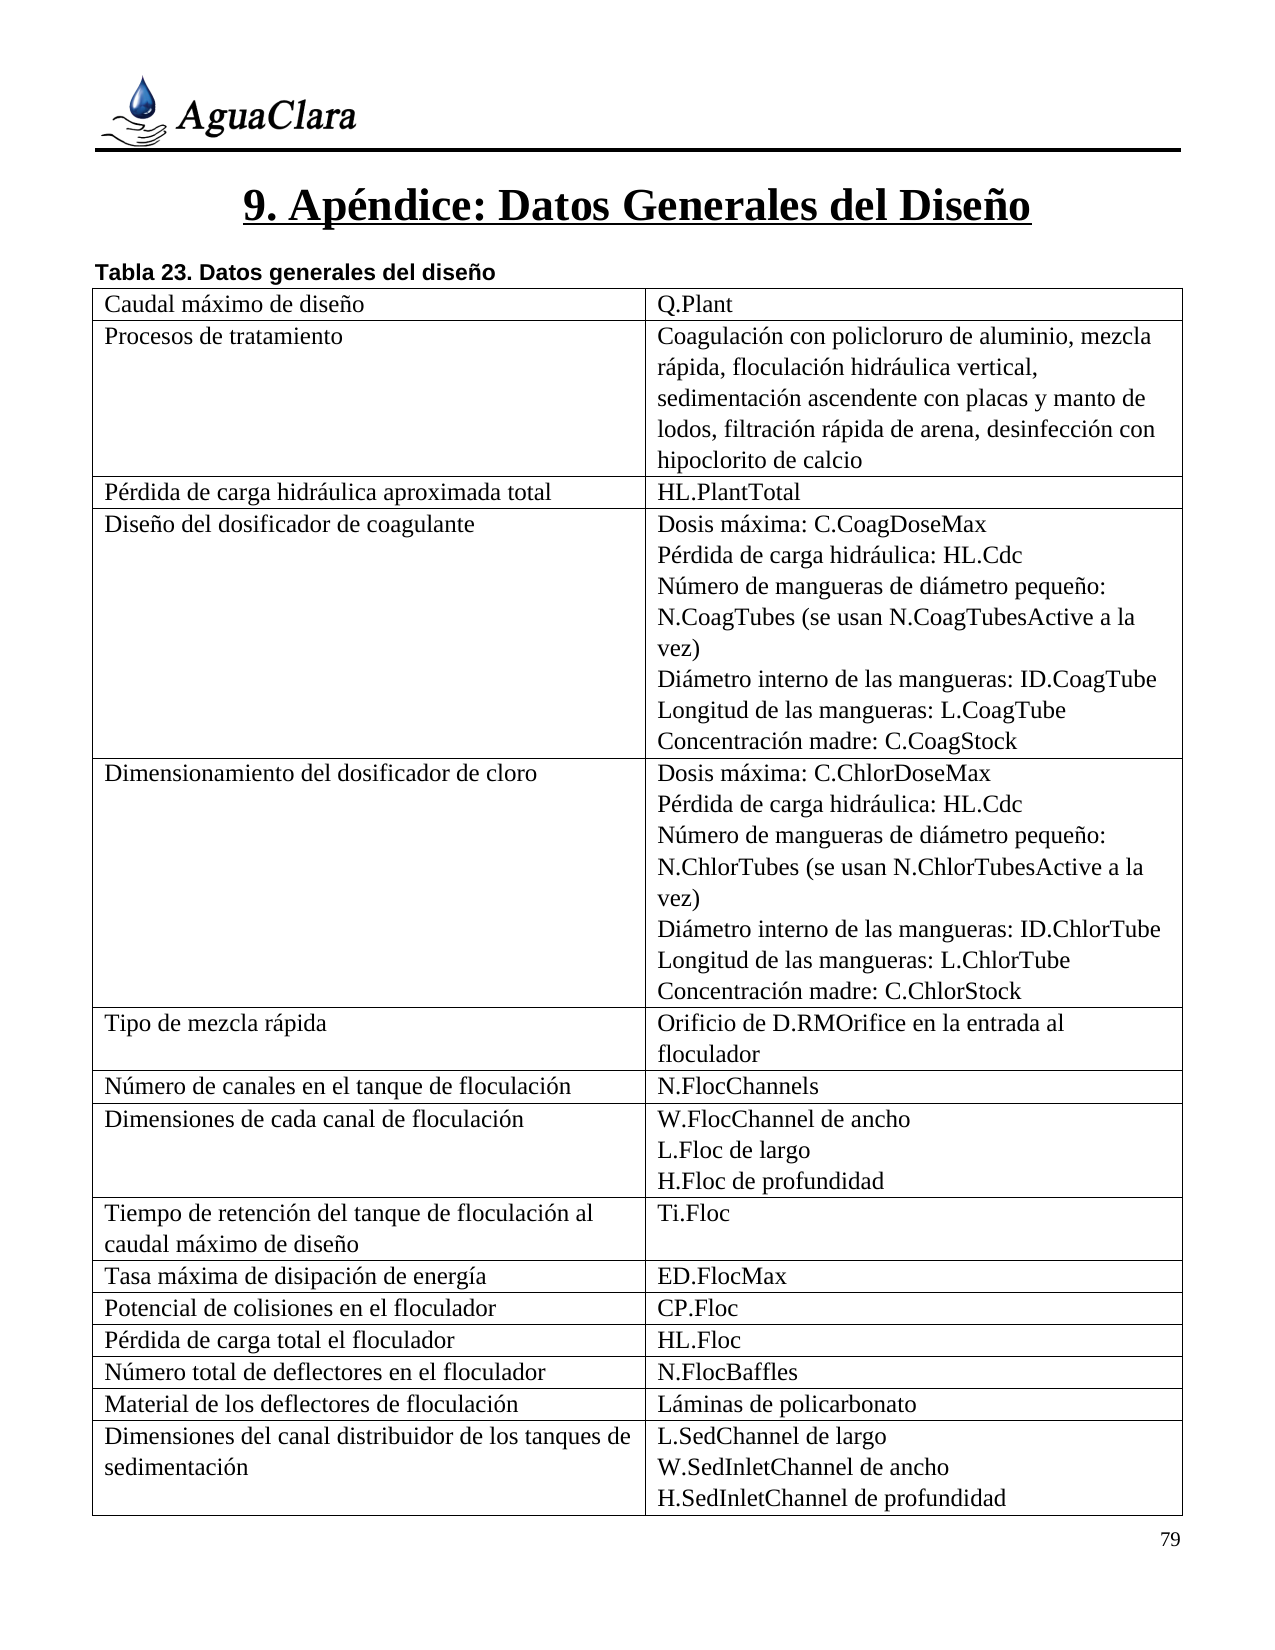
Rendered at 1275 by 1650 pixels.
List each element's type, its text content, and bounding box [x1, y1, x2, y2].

table_header Q.Plant [646, 289, 1182, 320]
table_cell Tiempo de retención del tanque de floculación al caudal máximo de diseño [93, 1198, 645, 1260]
table_cell ED.FlocMax [646, 1261, 1182, 1292]
table_cell HL.PlantTotal [646, 477, 1182, 508]
table_cell Número de canales en el tanque de floculación [93, 1071, 645, 1103]
table_cell Pérdida de carga total el floculador [93, 1325, 645, 1356]
subtitle . Apéndice: Datos Generales del Diseño [94, 177, 1181, 230]
table_cell HL.Floc [646, 1325, 1182, 1356]
table_cell W.FlocChannel de ancho L.Floc de largo H.Floc de profundidad [646, 1104, 1182, 1197]
table_cell Material de los deflectores de floculación [93, 1389, 645, 1420]
picture [94, 75, 373, 148]
table_cell Dimensionamiento del dosificador de cloro [93, 759, 645, 1007]
table_cell Tasa máxima de disipación de energía [93, 1261, 645, 1292]
table_cell N.FlocChannels [646, 1071, 1182, 1103]
table_cell Procesos de tratamiento [93, 321, 645, 476]
table_cell Pérdida de carga hidráulica aproximada total [93, 477, 645, 508]
table_cell L.SedChannel de largo W.SedInletChannel de ancho H.SedInletChannel de profundidad [646, 1421, 1182, 1514]
table_cell Número total de deflectores en el floculador [93, 1357, 645, 1388]
table_cell Coagulación con policloruro de aluminio, mezcla rápida, floculación hidráulica vertical, sedimentación ascendente con placas y manto de lodos, filtración rápida de arena, desinfección con hipoclorito de calcio [646, 321, 1182, 476]
table_cell CP.Floc [646, 1293, 1182, 1324]
table_cell Ti.Floc [646, 1198, 1182, 1260]
table_header Caudal máximo de diseño [93, 289, 645, 320]
table_cell Láminas de policarbonato [646, 1389, 1182, 1420]
table_cell Dimensiones del canal distribuidor de los tanques de sedimentación [93, 1421, 645, 1514]
table_cell Diseño del dosificador de coagulante [93, 509, 645, 757]
table_cell N.FlocBaffles [646, 1357, 1182, 1388]
table_cell Dosis máxima: C.CoagDoseMax Pérdida de carga hidráulica: HL.Cdc Número de mangueras de diámetro pequeño: N.CoagTubes (se usan N.CoagTubesActive a la vez) Diámetro interno de las mangueras: ID.CoagTube Longitud de las mangueras: L.CoagTube Concentración madre: C.CoagStock [646, 509, 1182, 757]
table_cell Tipo de mezcla rápida [93, 1008, 645, 1070]
table_cell Orificio de D.RMOrifice en la entrada al floculador [646, 1008, 1182, 1070]
table_cell Dimensiones de cada canal de floculación [93, 1104, 645, 1197]
table_cell Dosis máxima: C.ChlorDoseMax Pérdida de carga hidráulica: HL.Cdc Número de mangueras de diámetro pequeño: N.ChlorTubes (se usan N.ChlorTubesActive a la vez) Diámetro interno de las mangueras: ID.ChlorTube Longitud de las mangueras: L.ChlorTube Concentración madre: C.ChlorStock [646, 759, 1182, 1007]
table_cell Potencial de colisiones en el floculador [93, 1293, 645, 1324]
